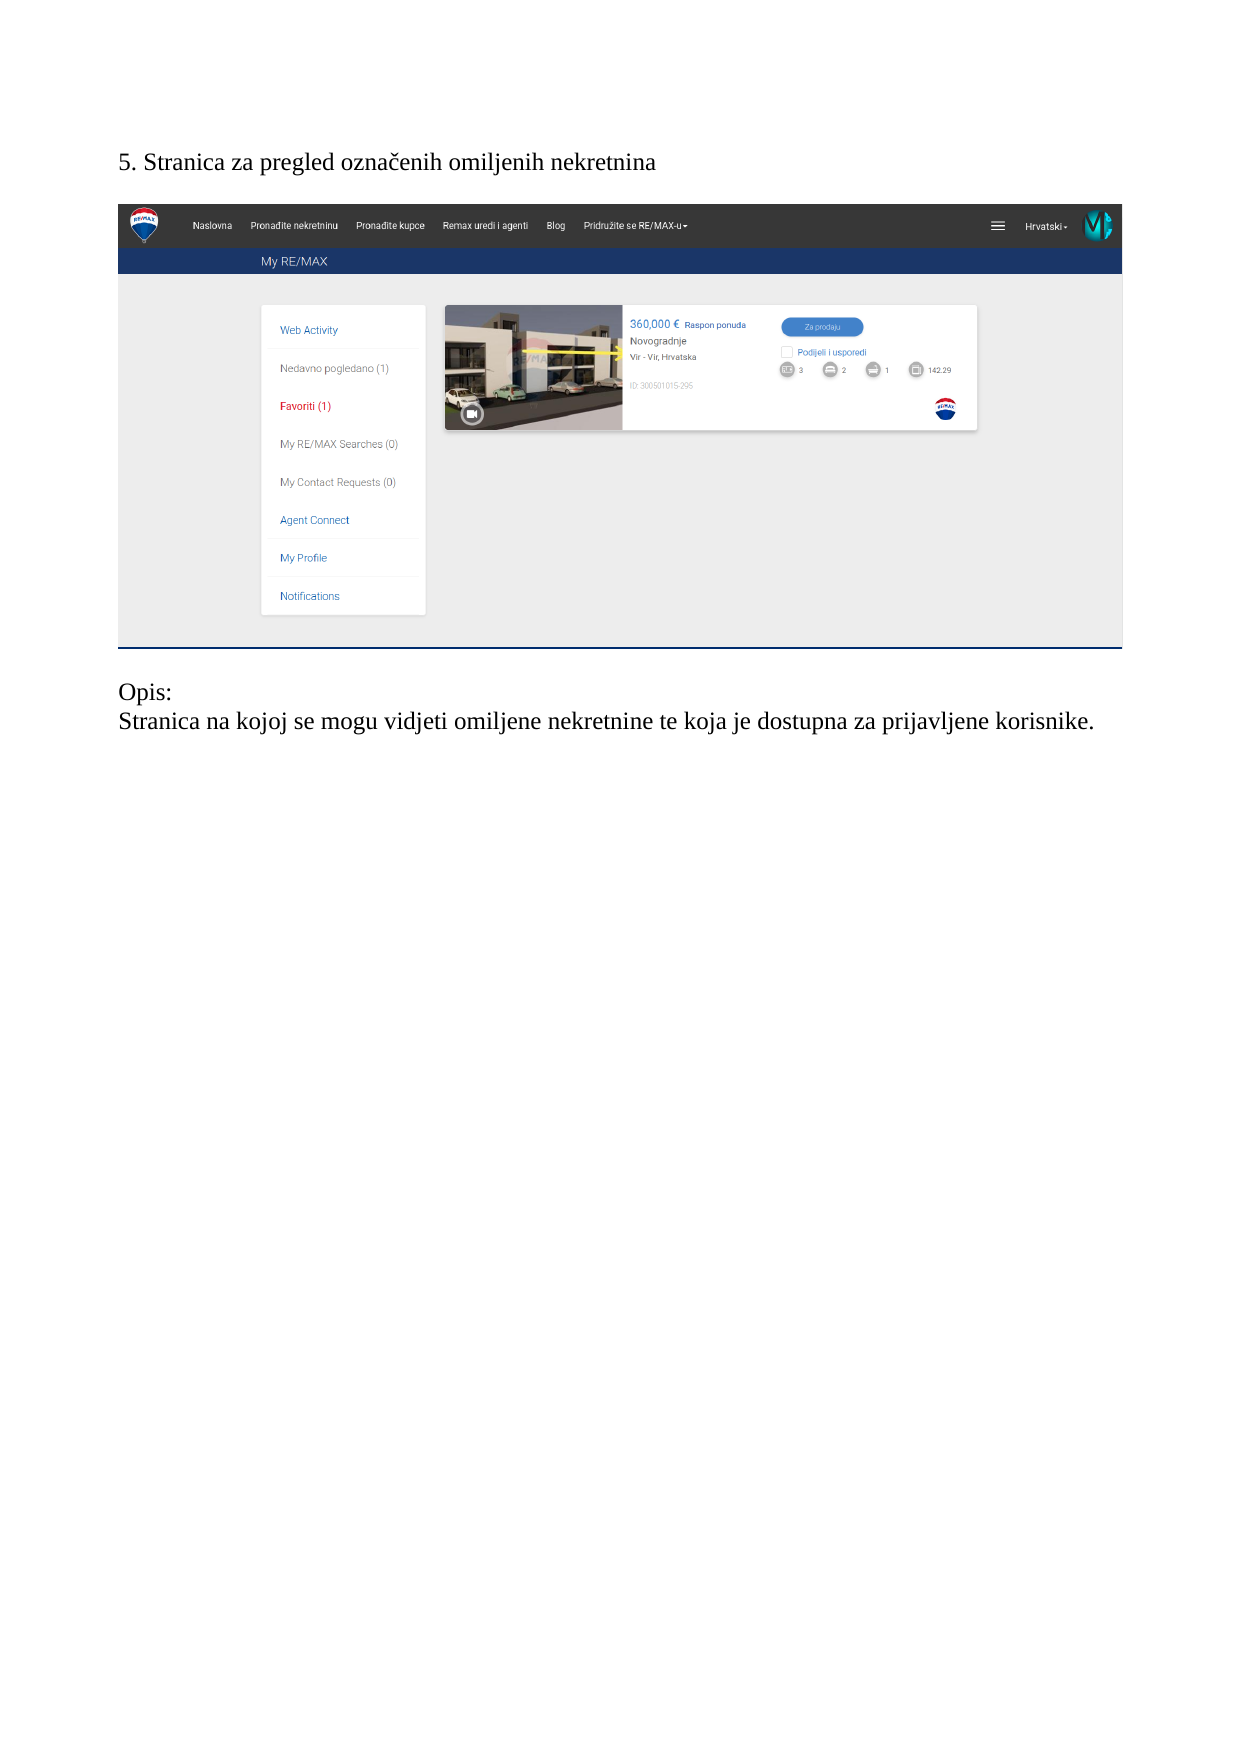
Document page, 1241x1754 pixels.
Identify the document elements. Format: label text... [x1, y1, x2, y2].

text Stranica na kojoj se mogu vidjeti omiljene nekretnine te koja je dostupna za prijavljene korisnike. [118, 706, 1122, 734]
picture [118, 204, 1123, 649]
text Opis: [118, 649, 1122, 706]
text 5. Stranica za pregled označenih omiljenih nekretnina [118, 147, 1122, 176]
